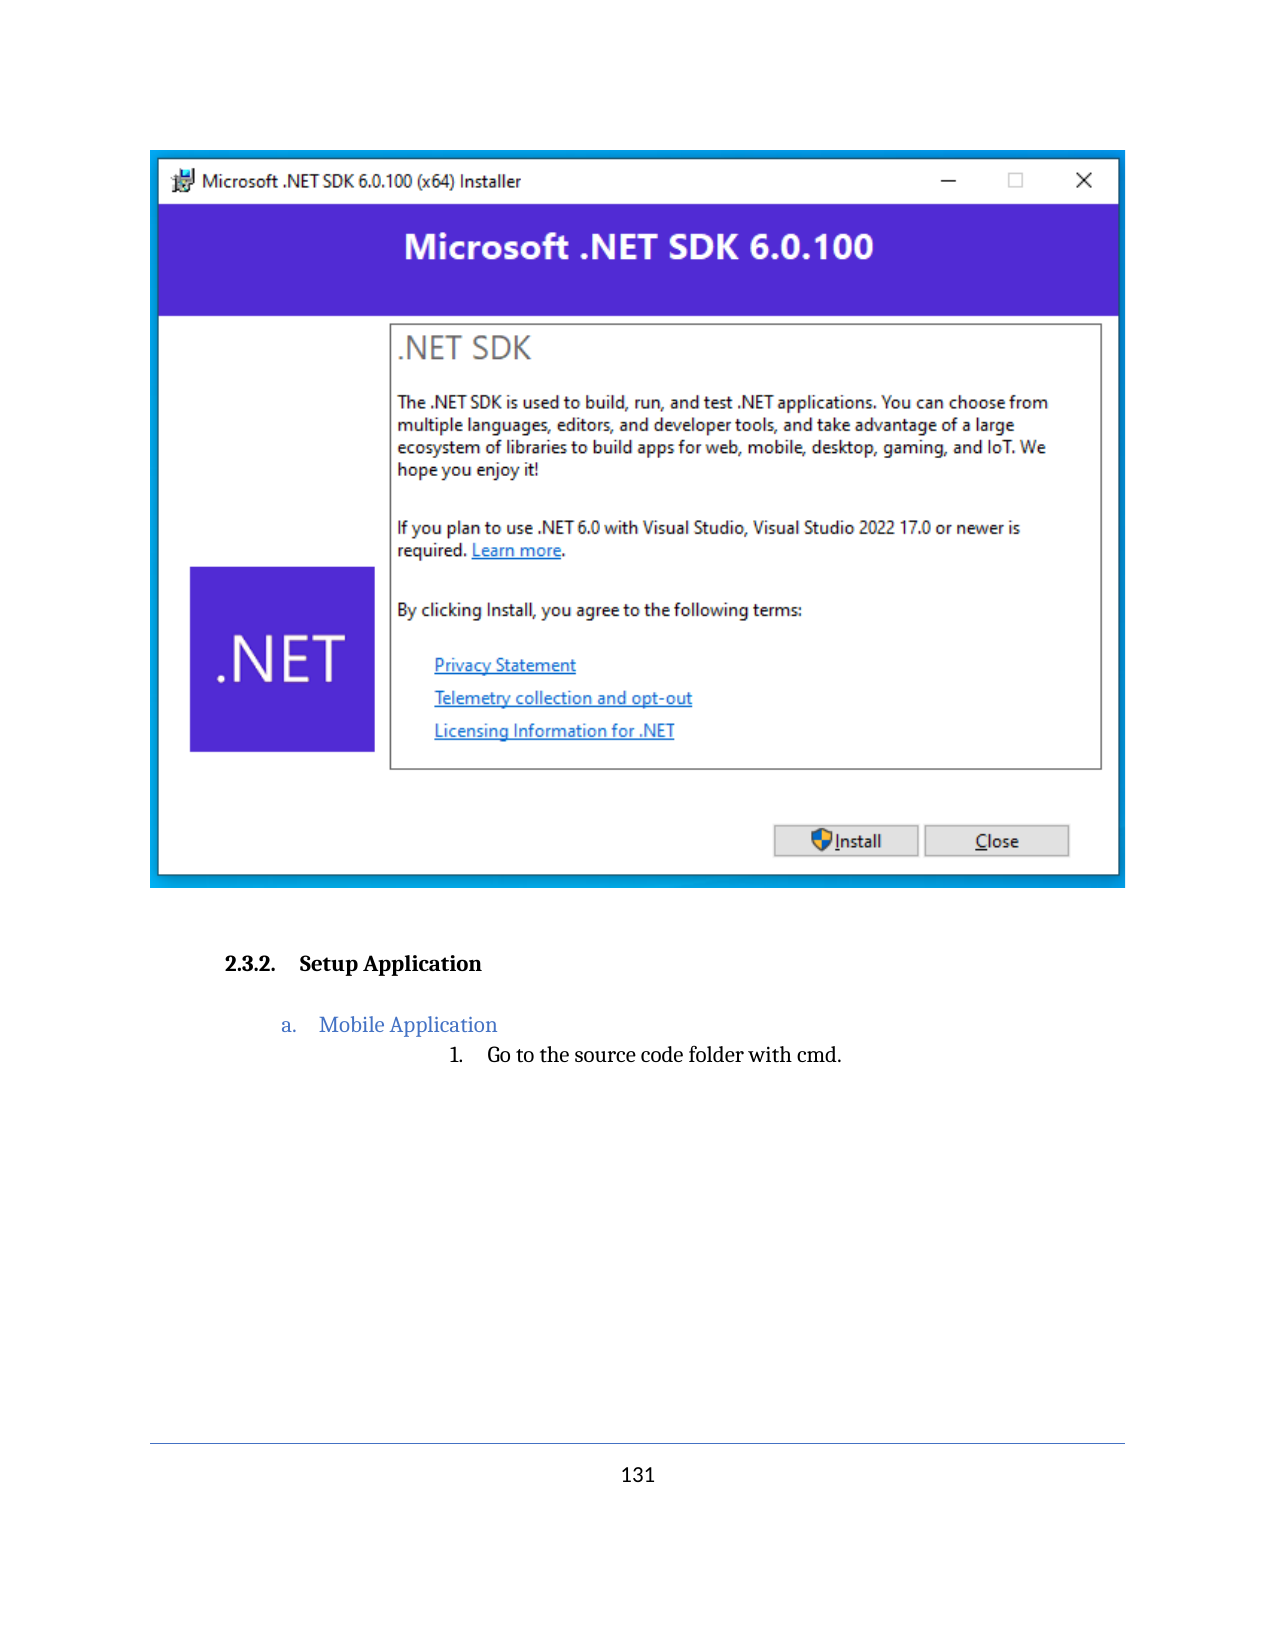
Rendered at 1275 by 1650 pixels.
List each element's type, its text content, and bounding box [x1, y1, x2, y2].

list Mobile Application [281, 1011, 1125, 1038]
list Go to the source code folder with cmd. [450, 1042, 1125, 1068]
list Setup Application [225, 951, 1125, 977]
picture [158, 150, 1125, 875]
